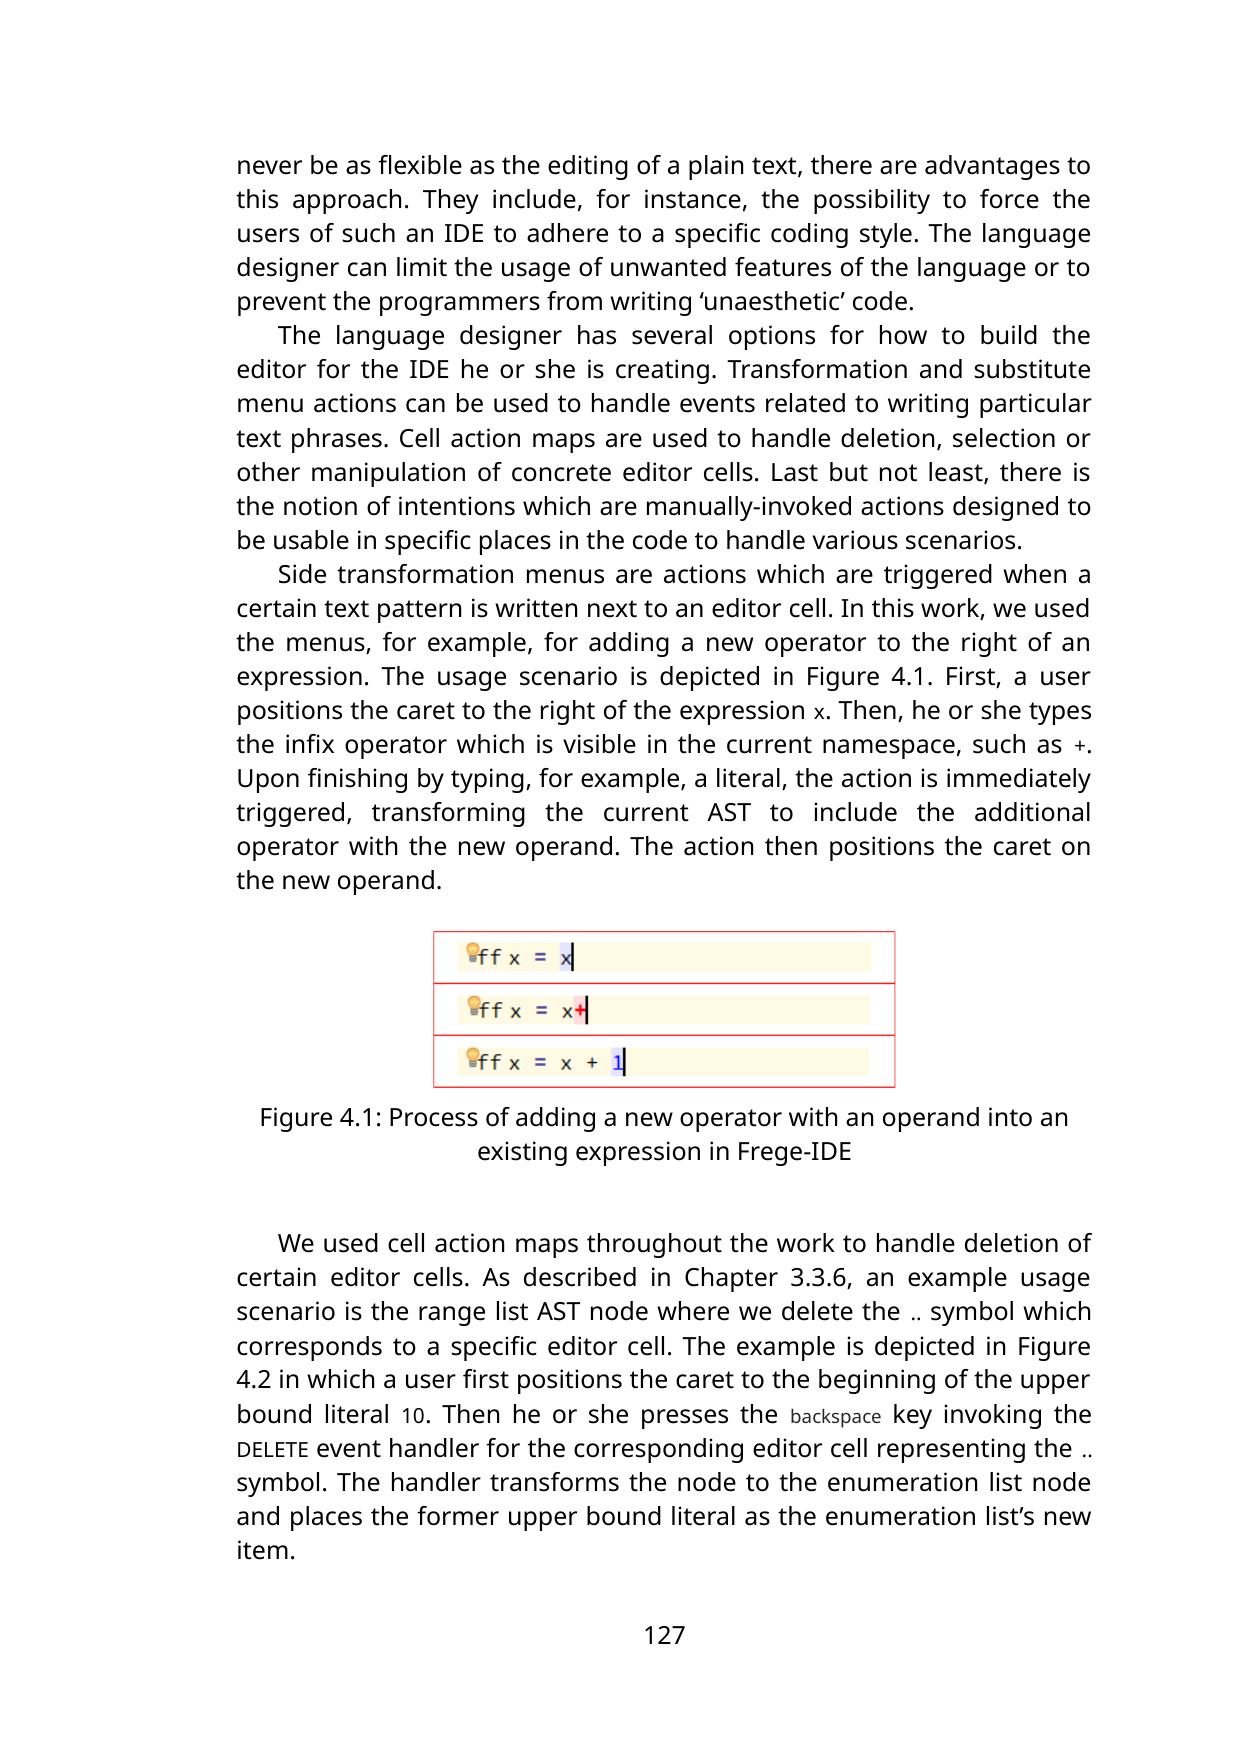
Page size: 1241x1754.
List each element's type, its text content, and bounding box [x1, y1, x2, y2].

picture [433, 931, 896, 1088]
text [236, 148, 1092, 318]
text Side transformation menus are actions which are triggered when a certain text pattern is written next to an editor cell. In this work, we used the menus, for example, for adding a new operator to the right of an expression. The usage scenario is depicted in Figure 4.1. First, a user positions the caret to the right of the expression x. Then, he or she types the infix operator which is visible in the current namespace, such as +. Upon finishing by typing, for example, a literal, the action is immediately triggered, transforming the current AST to include the additional operator with the new operand. The action then positions the caret on the new operand. [236, 556, 1092, 897]
text Figure 4.1: Process of adding a new operator with an operand into an existing expression in Frege-IDE [236, 1100, 1092, 1168]
text The language designer has several options for how to build the editor for the IDE he or she is creating. Transformation and substitute menu actions can be used to handle events related to writing particular text phrases. Cell action maps are used to handle deletion, selection or other manipulation of concrete editor cells. Last but not least, there is the notion of intentions which are manually-invoked actions designed to be usable in specific places in the code to handle various scenarios. [236, 318, 1092, 556]
text We used cell action maps throughout the work to handle deletion of certain editor cells. As described in Chapter 3.3.6, an example usage scenario is the range list AST node where we delete the .. symbol which corresponds to a specific editor cell. The example is depicted in Figure 4.2 in which a user first positions the caret to the beginning of the upper bound literal 10. Then he or she presses the backspace key invoking the DELETE event handler for the corresponding editor cell representing the .. symbol. The handler transforms the node to the enumeration list node and places the former upper bound literal as the enumeration list’s new item. [236, 1226, 1092, 1567]
